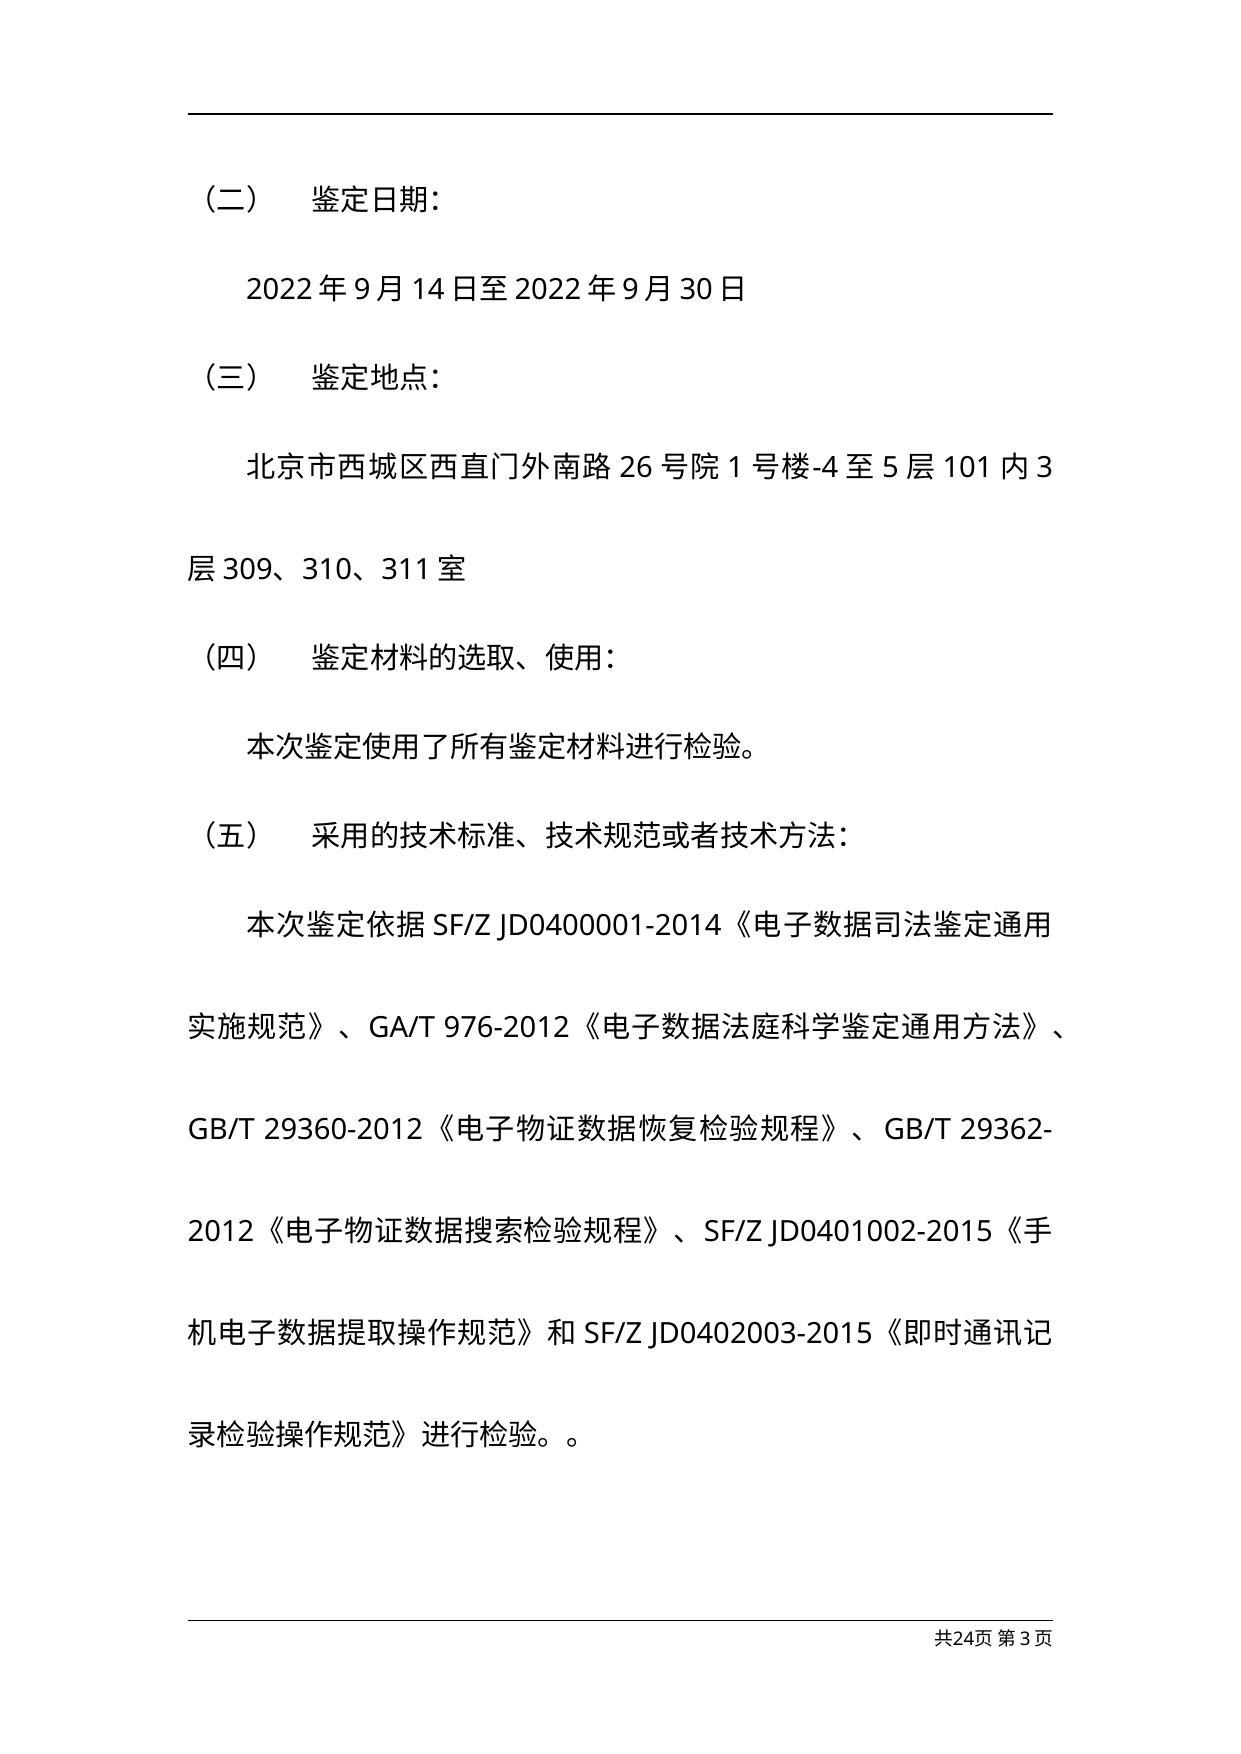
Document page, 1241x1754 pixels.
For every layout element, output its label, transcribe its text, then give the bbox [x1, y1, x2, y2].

text 采用的技术标准、技术规范或者技术方法： [187, 800, 1053, 868]
text 本次鉴定使用了所有鉴定材料进行检验。 [187, 711, 1053, 779]
text 鉴定日期： [187, 164, 1053, 232]
text 鉴定地点： [187, 342, 1053, 410]
text 北京市西城区西直门外南路26号院1号楼-4至5层101内3层309、310、311室 [187, 431, 1053, 601]
text 2022年9月14日至2022年9月30日 [187, 253, 1053, 321]
text 本次鉴定依据SF/Z JD0400001-2014《电子数据司法鉴定通用实施规范》、GA/T 976-2012《电子数据法庭科学鉴定通用方法》、GB/T 29360-2012《电子物证数据恢复检验规程》、GB/T 29362-2012《电子物证数据搜索检验规程》、SF/Z JD0401002-2015《手机电子数据提取操作规范》和SF/Z JD0402003-2015《即时通讯记录检验操作规范》进行检验。。 [187, 889, 1053, 1466]
text 鉴定材料的选取、使用： [187, 622, 1053, 690]
